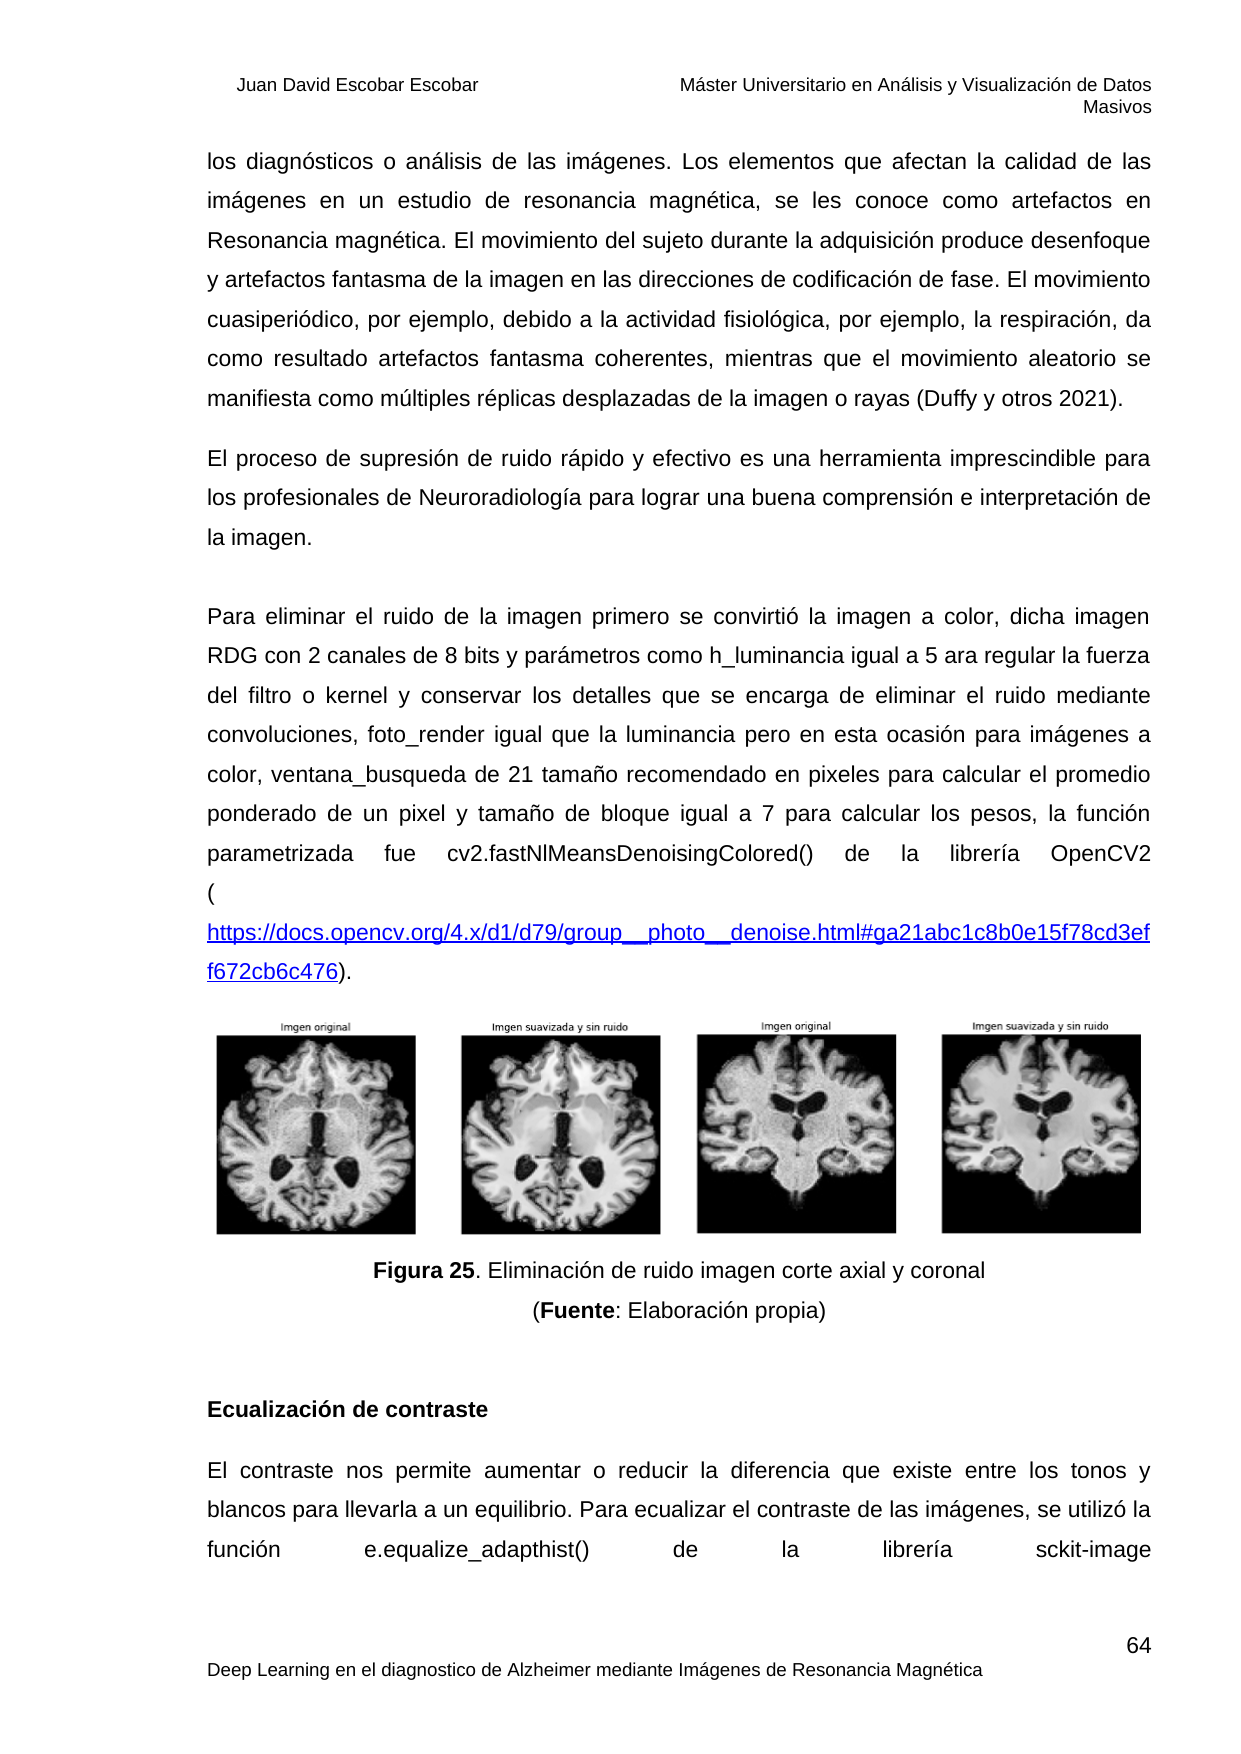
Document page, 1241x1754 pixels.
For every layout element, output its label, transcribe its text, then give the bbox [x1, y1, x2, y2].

text Ecualización de contraste [207, 1396, 1152, 1423]
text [207, 1457, 1152, 1562]
text El proceso de supresión de ruido rápido y efectivo es una herramienta imprescindible para los profesionales de Neuroradiología para lograr una buena comprensión e interpretación de la imagen. [207, 445, 1152, 550]
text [207, 148, 1152, 411]
text Figura 25. Eliminación de ruido imagen corte axial y coronal [207, 1257, 1152, 1283]
text Para eliminar el ruido de la imagen primero se convirtió la imagen a color, dicha imagen RDG con 2 canales de 8 bits y parámetros como h_luminancia igual a 5 ara regular la fuerza del filtro o kernel y conservar los detalles que se encarga de eliminar el ruido mediante convoluciones, foto_render igual que la luminancia pero en esta ocasión para imágenes a color, ventana_busqueda de 21 tamaño recomendado en pixeles para calcular el promedio ponderado de un pixel y tamaño de bloque igual a 7 para calcular los pesos, la función parametrizada fue cv2.fastNlMeansDenoisingColored() de la librería OpenCV2 (https://docs.opencv.org/4.x/d1/d79/group__photo__denoise.html#ga21abc1c8b0e15f78cd3eff672cb6c476). [207, 603, 1152, 984]
picture [207, 1018, 1152, 1244]
text (Fuente: Elaboración propia) [207, 1297, 1152, 1323]
